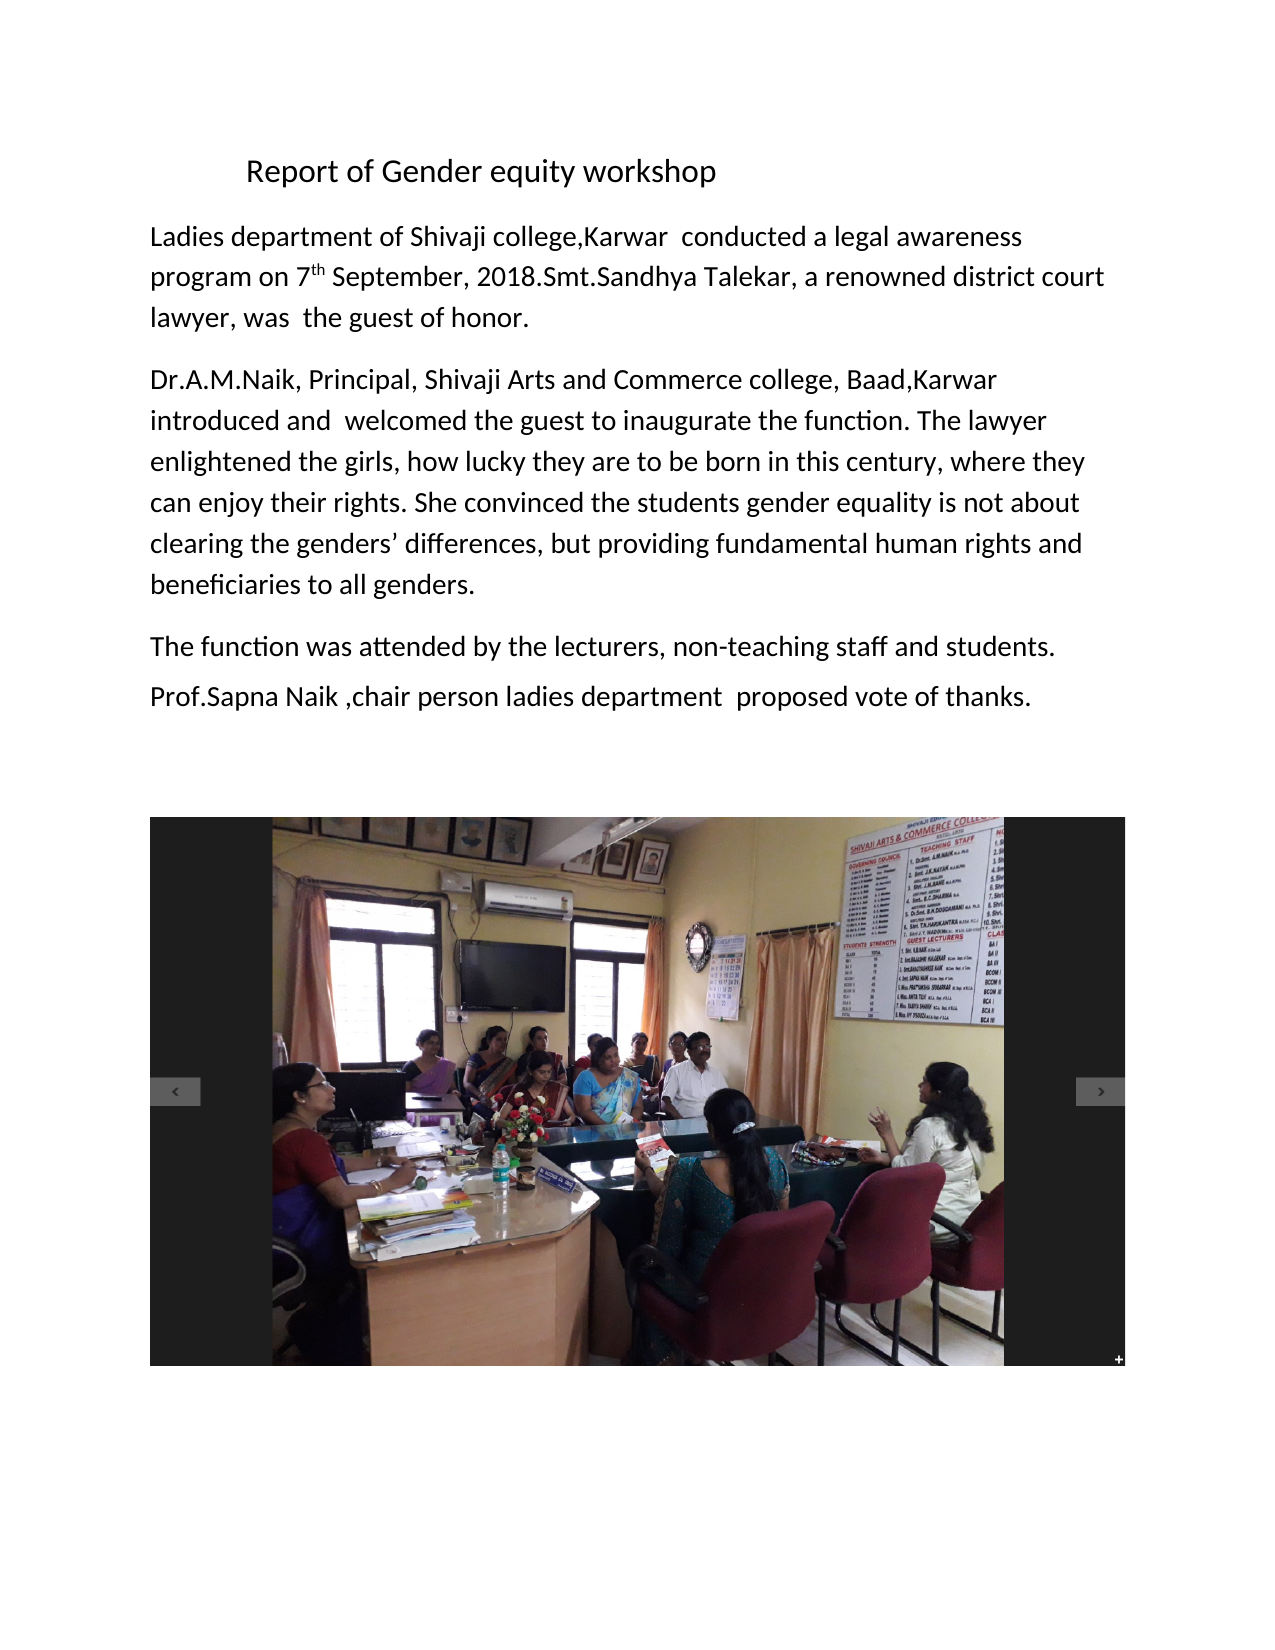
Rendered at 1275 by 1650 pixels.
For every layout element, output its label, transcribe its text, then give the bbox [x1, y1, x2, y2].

text Ladies department of Shivaji college,Karwar conducted a legal awareness program on 7th September, 2018.Smt.Sandhya Talekar, a renowned district court lawyer, was the guest of honor. [150, 218, 1125, 335]
text Dr.A.M.Naik, Principal, Shivaji Arts and Commerce college, Baad,Karwar introduced and welcomed the guest to inaugurate the function. The lawyer enlightened the girls, how lucky they are to be born in this century, where they can enjoy their rights. She convinced the students gender equality is not about clearing the genders’ differences, but providing fundamental human rights and beneficiaries to all genders. [150, 361, 1125, 602]
picture [150, 817, 1125, 1366]
text Report of Gender equity workshop [150, 150, 1125, 191]
text The function was attended by the lecturers, non-teaching staff and students. Prof.Sapna Naik ,chair person ladies department proposed vote of thanks. [150, 628, 1125, 716]
